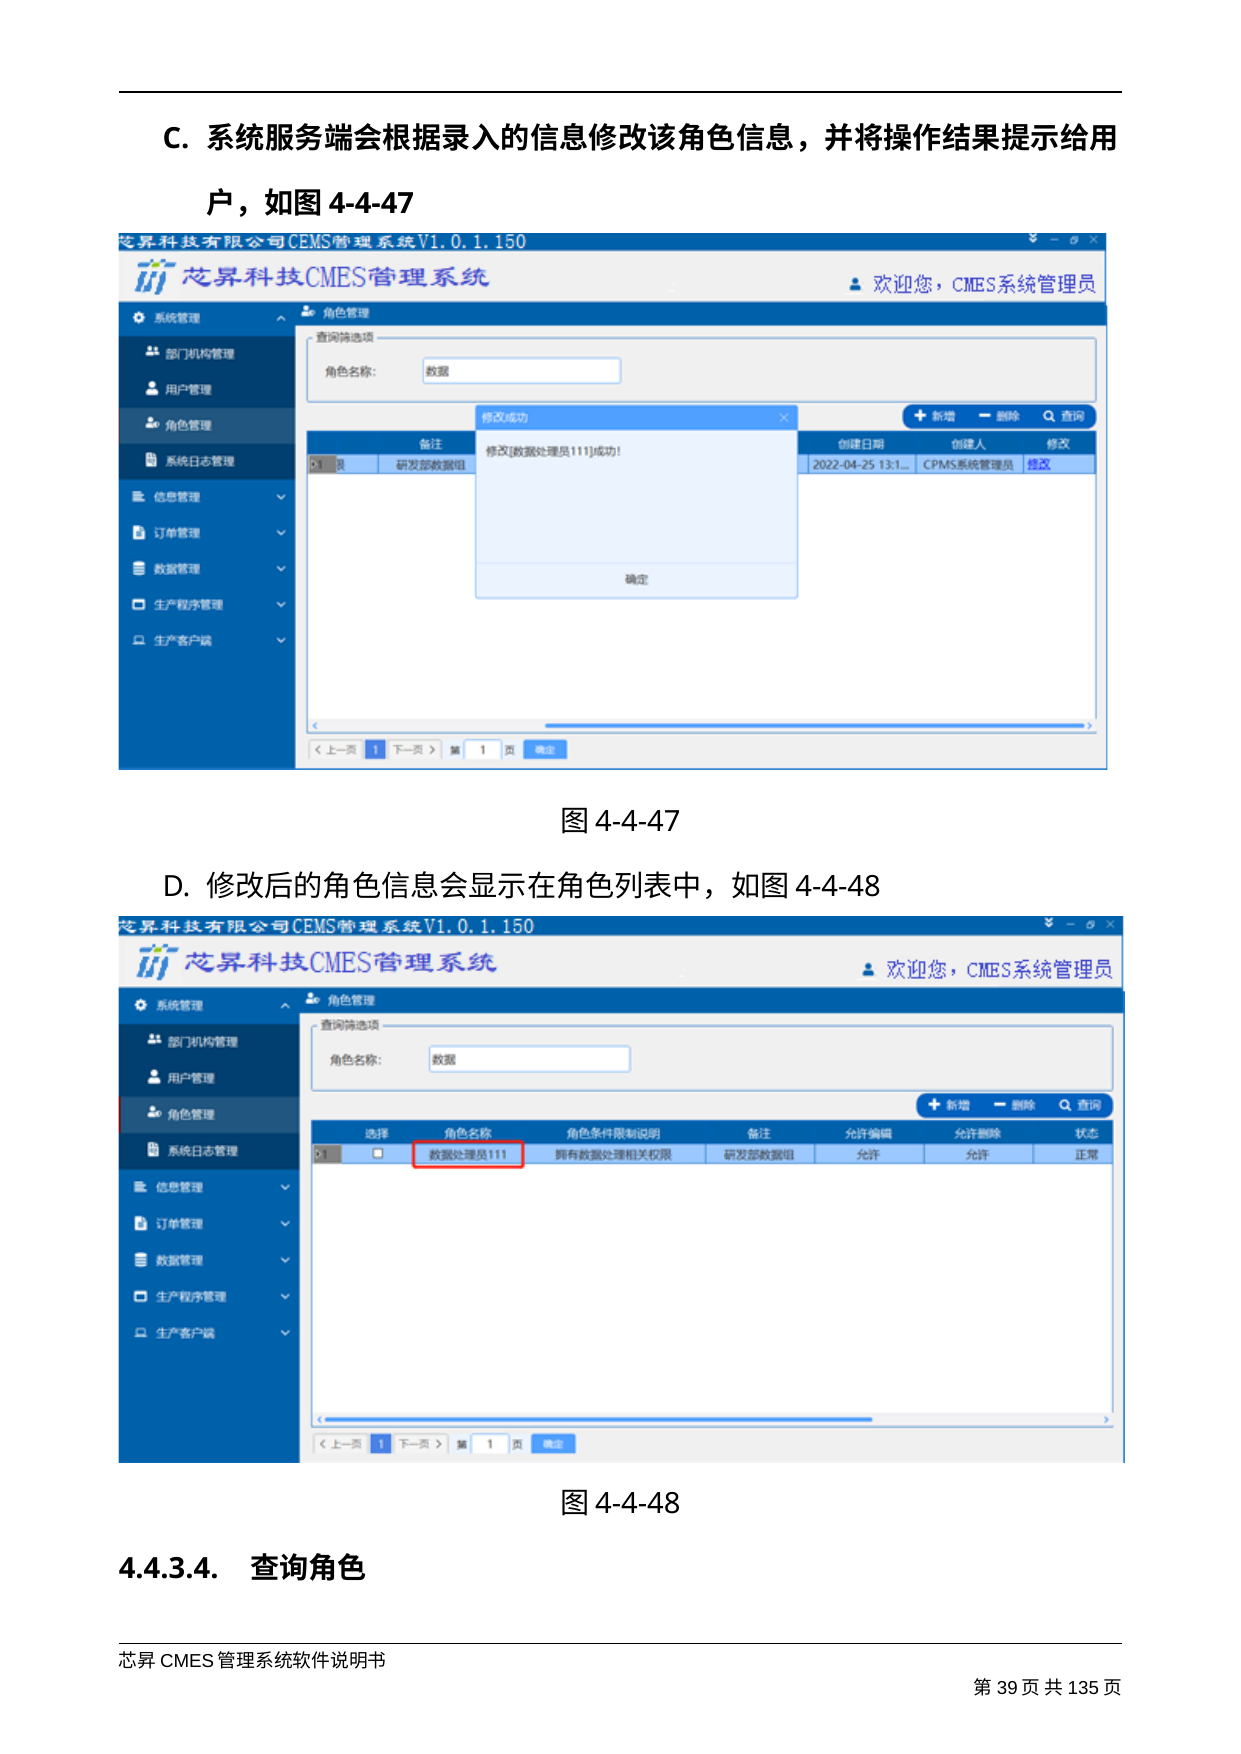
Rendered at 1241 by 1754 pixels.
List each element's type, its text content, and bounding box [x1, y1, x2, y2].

list 修改后的角色信息会显示在角色列表中，如图4-4-48 [162, 851, 1122, 916]
picture [118, 916, 1125, 1463]
list 查询角色 [118, 1534, 1122, 1599]
picture [118, 233, 1108, 770]
list 图4-4-47 [118, 786, 1122, 851]
list 图4-4-48 [118, 1469, 1122, 1534]
list 系统服务端会根据录入的信息修改该角色信息，并将操作结果提示给用户，如图4-4-47 [162, 104, 1122, 234]
